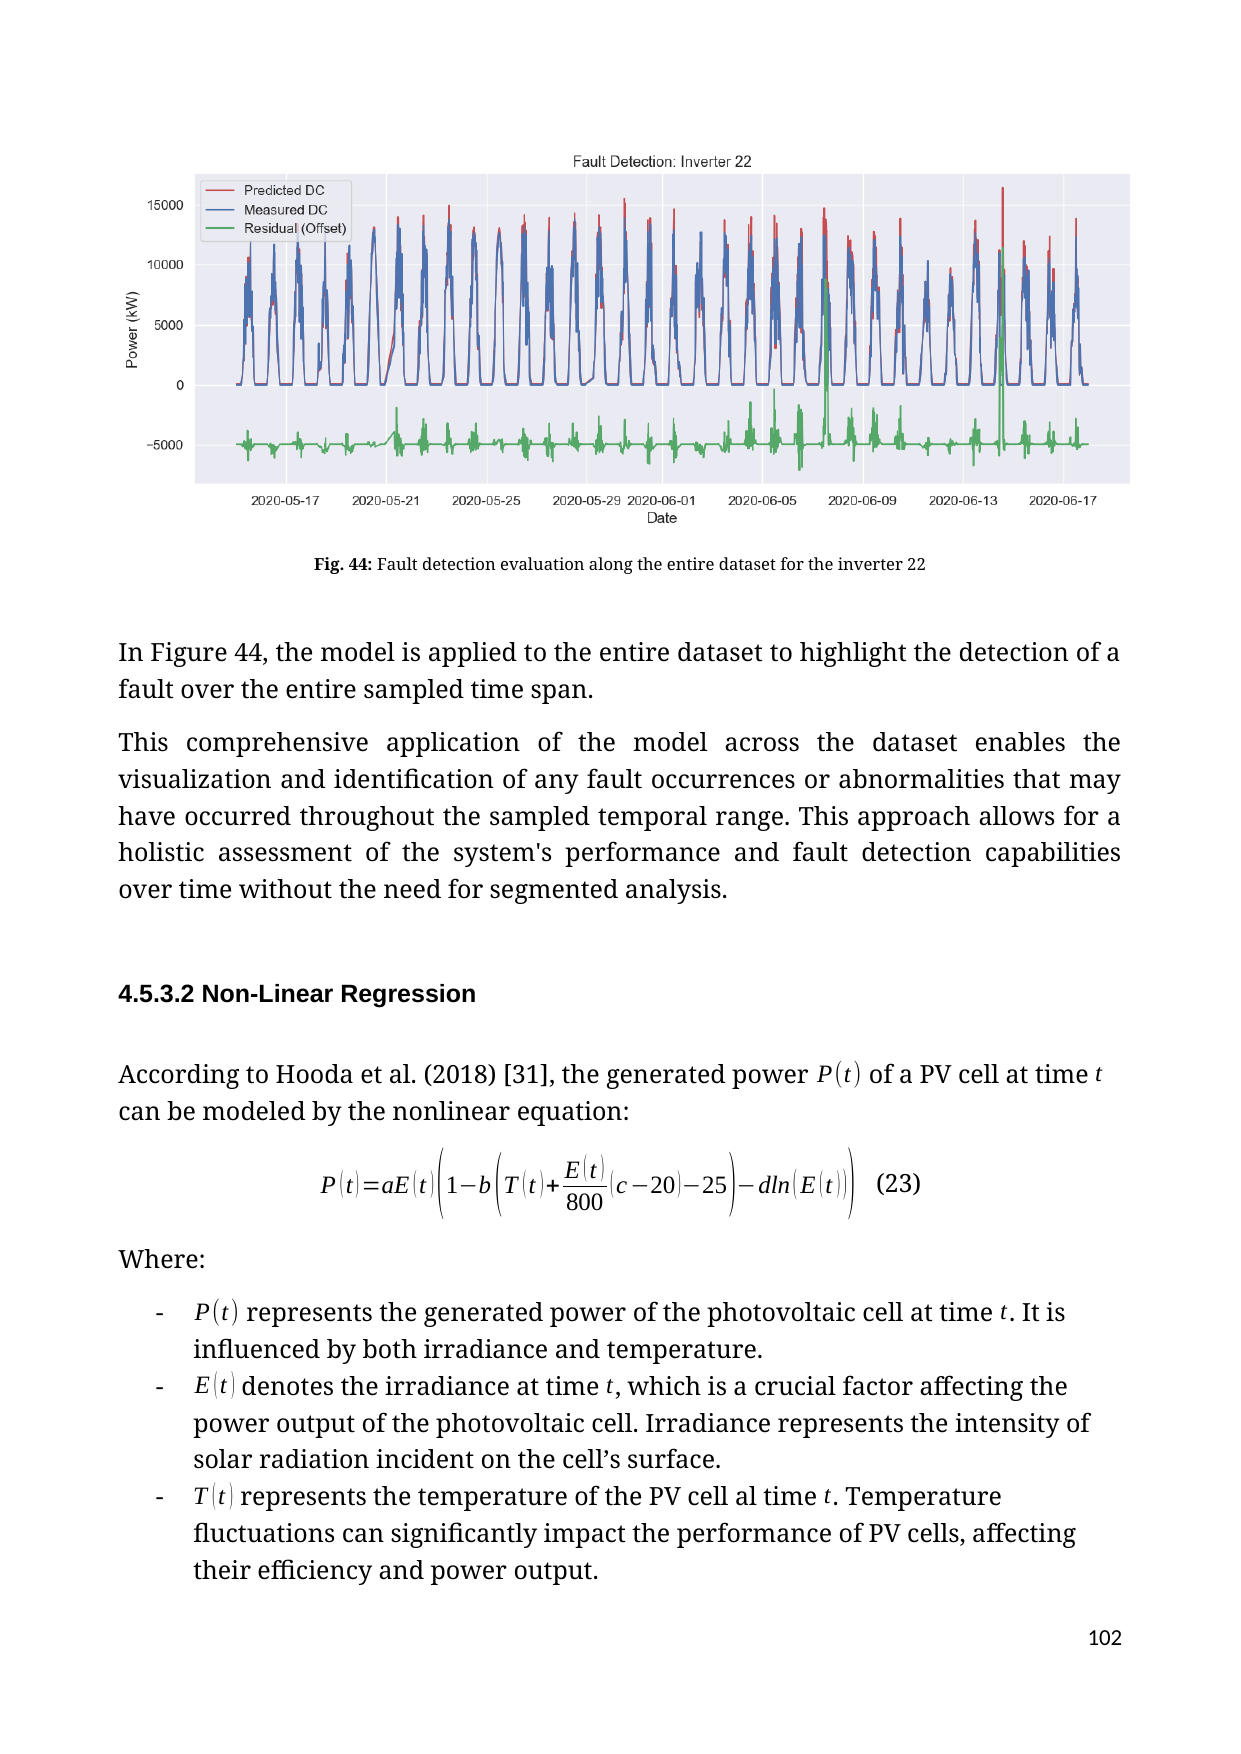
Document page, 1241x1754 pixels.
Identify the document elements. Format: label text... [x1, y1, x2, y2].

list denotes the irradiance at time , which is a crucial factor affecting the power output of the photovoltaic cell. Irradiance represents the intensity of solar radiation incident on the cell’s surface. [156, 1368, 1122, 1476]
subtitle 4.5.3.2 Non-Linear Regression [118, 979, 1122, 1007]
text According to Hooda et al. (2018) [31], the generated power of a PV cell at time can be modeled by the nonlinear equation: [118, 1057, 1122, 1127]
text Fig. 44: Fault detection evaluation along the entire dataset for the inverter 22 [118, 552, 1122, 575]
list represents the generated power of the photovoltaic cell at time . It is influenced by both irradiance and temperature. [156, 1295, 1122, 1366]
text In Figure 44, the model is applied to the entire dataset to highlight the detection of a fault over the entire sampled time span. [118, 634, 1122, 705]
list represents the temperature of the PV cell al time . Temperature fluctuations can significantly impact the performance of PV cells, affecting their efficiency and power output. [156, 1479, 1122, 1586]
picture [118, 147, 1138, 534]
text (23) [118, 1147, 1122, 1222]
text Where: [118, 1242, 1122, 1276]
text This comprehensive application of the model across the dataset enables the visualization and identification of any fault occurrences or abnormalities that may have occurred throughout the sampled temporal range. This approach allows for a holistic assessment of the system's performance and fault detection capabilities over time without the need for segmented analysis. [118, 725, 1122, 906]
